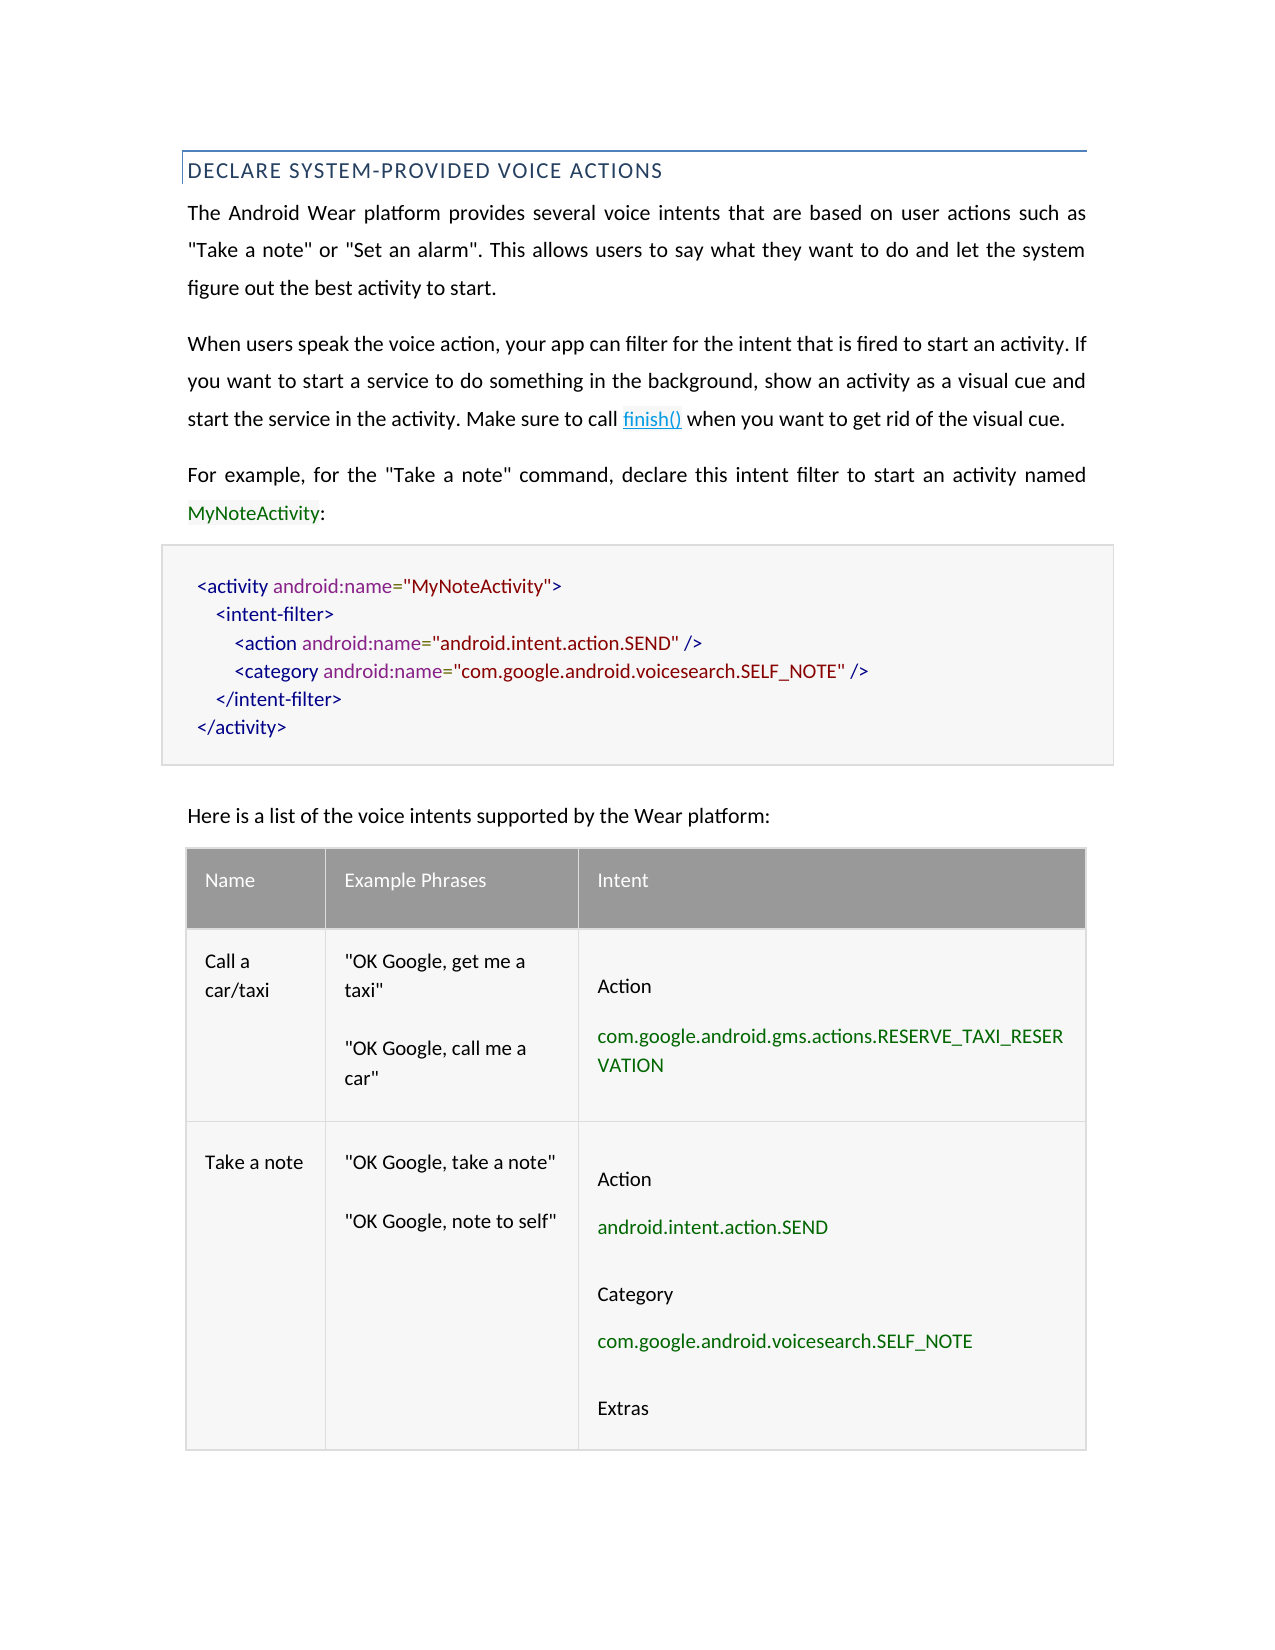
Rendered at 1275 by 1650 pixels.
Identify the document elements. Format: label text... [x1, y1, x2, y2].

table_header Example Phrases [326, 849, 578, 928]
text For example, for the "Take a note" command, declare this intent filter to start an activity named MyNoteActivity: [187, 450, 1087, 525]
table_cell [326, 1122, 578, 1449]
table_header Name [187, 849, 325, 928]
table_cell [579, 1122, 1085, 1449]
text The Android Wear platform provides several voice intents that are based on user actions such as "Take a note" or "Set an alarm". This allows users to say what they want to do and let the system figure out the best activity to start. [187, 188, 1087, 300]
text <activity android:name="MyNoteActivity"> <intent-filter> <action android:name="android.intent.action.SEND" /> <category android:name="com.google.android.voicesearch.SELF_NOTE" /> </intent-filter> </activity> [163, 546, 1113, 764]
table_cell Action com.google.android.gms.actions.RESERVE_TAXI_RESERVATION [579, 930, 1085, 1121]
table_cell Call a car/taxi [187, 930, 325, 1121]
subtitle Declare System-provided Voice Actions [183, 152, 1087, 184]
table_cell Take a note [187, 1122, 325, 1449]
text Here is a list of the voice intents supported by the Wear platform: [187, 791, 1087, 828]
text When users speak the voice action, your app can filter for the intent that is fired to start an activity. If you want to start a service to do something in the background, show an activity as a visual cue and start the service in the activity. Make sure to call finish() when you want to get rid of the visual cue. [187, 319, 1087, 432]
table_header Intent [579, 849, 1085, 928]
table_cell "OK Google, get me a taxi" "OK Google, call me a car" [326, 930, 578, 1121]
